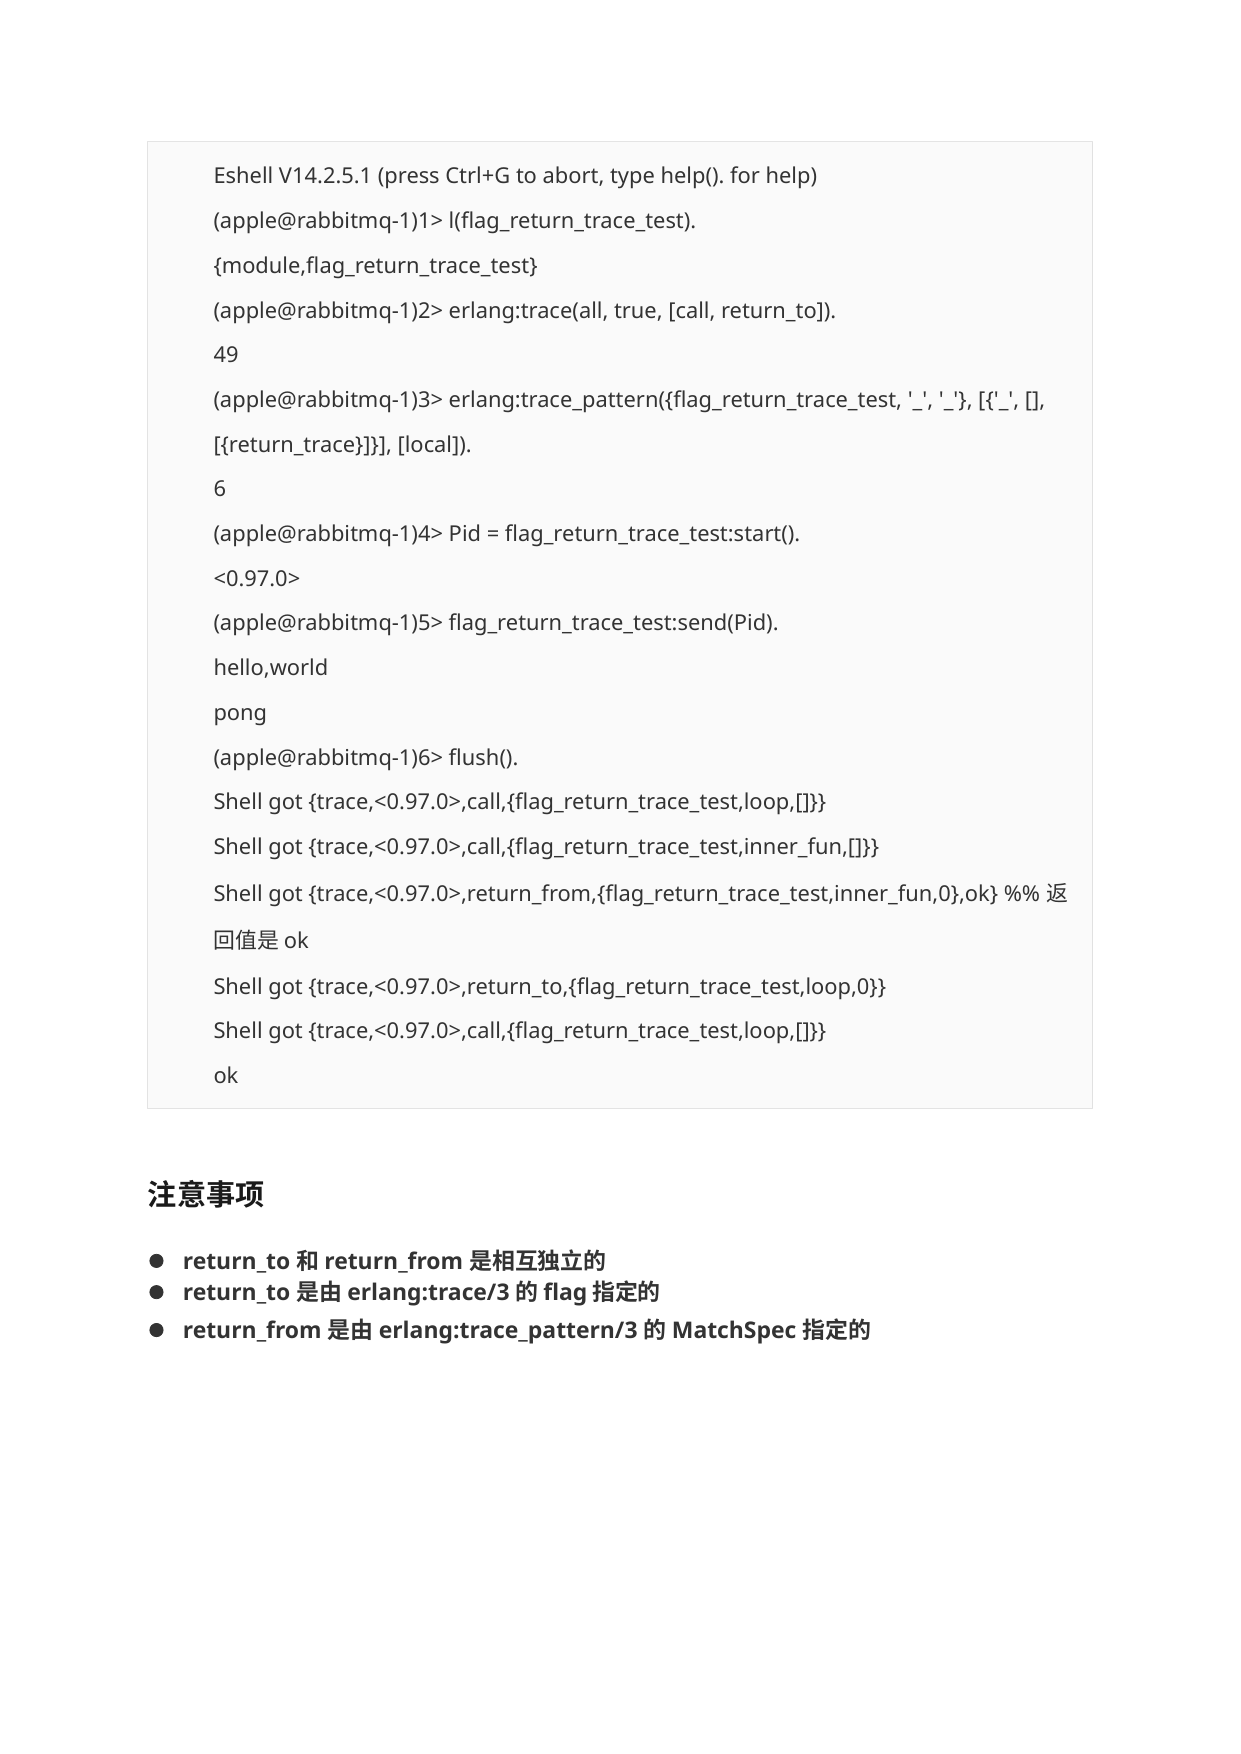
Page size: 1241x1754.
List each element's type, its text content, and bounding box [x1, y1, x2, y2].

list return_to 和 return_from 是相互独立的 [148, 1249, 1093, 1274]
list return_from 是由 erlang:trace_pattern/3 的 MatchSpec 指定的 [148, 1312, 1093, 1345]
list return_to 是由 erlang:trace/3 的flag指定的 [148, 1280, 1093, 1305]
subtitle 注意事项 [148, 1171, 1093, 1213]
